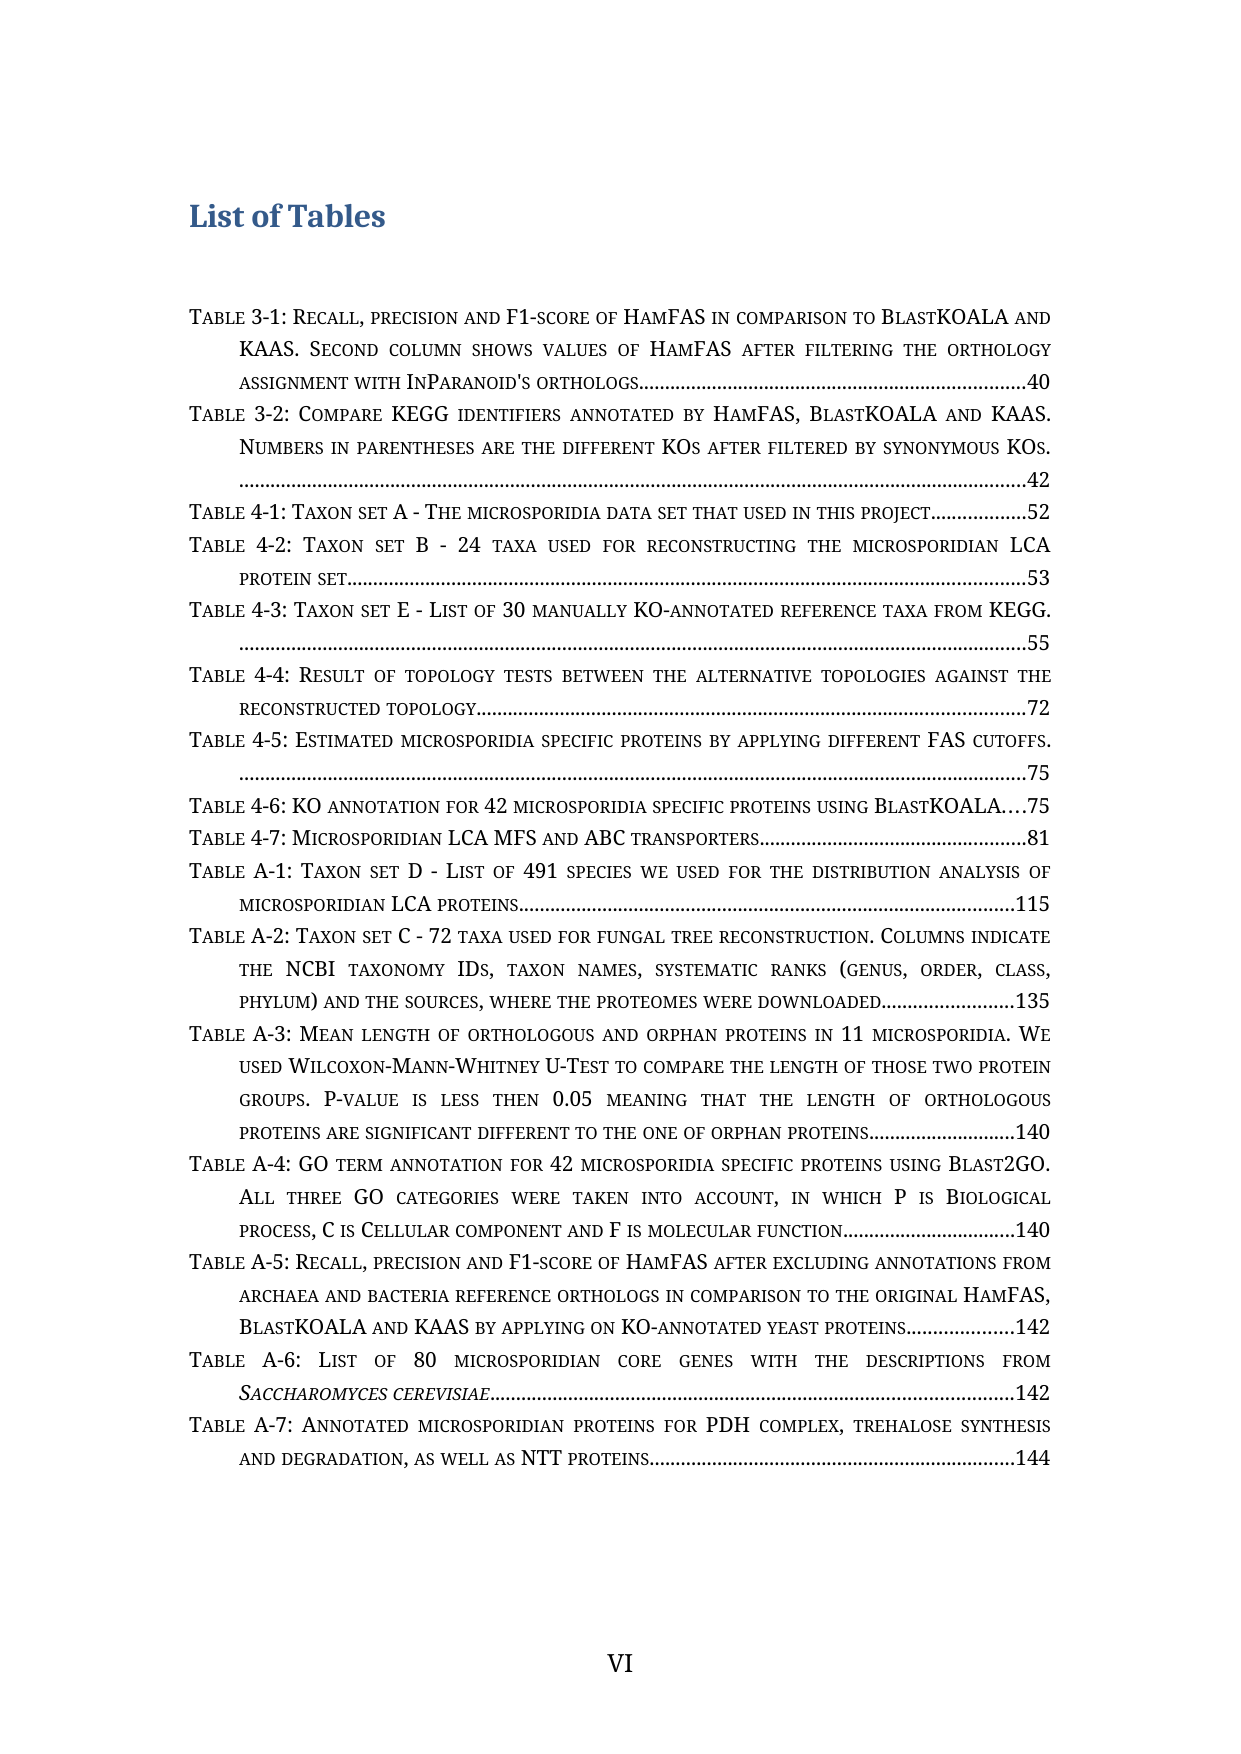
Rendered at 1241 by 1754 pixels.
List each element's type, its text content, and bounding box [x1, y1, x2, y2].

text Table A-2: Taxon set C - 72 taxa used for fungal tree reconstruction. Columns indicate the NCBI taxonomy IDs, taxon names, systematic ranks (genus, order, class, phylum) and the sources, where the proteomes were downloaded. 135 [189, 921, 1051, 1015]
subtitle List of Tables [189, 198, 1051, 236]
text Table A-7: Annotated microsporidian proteins for PDH complex, trehalose synthesis and degradation, as well as NTT proteins 144 [189, 1410, 1051, 1471]
text Table 4-7: Microsporidian LCA MFS and ABC transporters. 81 [189, 823, 1051, 852]
text Table 4-6: KO annotation for 42 microsporidia specific proteins using BlastKOALA 75 [189, 791, 1051, 819]
text Table A-5: Recall, precision and F1-score of HamFAS after excluding annotations from archaea and bacteria reference orthologs in comparison to the original HamFAS, BlastKOALA and KAAS by applying on KO-annotated yeast proteins. 142 [189, 1247, 1051, 1341]
text Table A-6: List of 80 microsporidian core genes with the descriptions from Saccharomyces cerevisiae. 142 [189, 1345, 1051, 1406]
text Table 4-5: Estimated microsporidia specific proteins by applying different FAS cutoffs. 75 [189, 726, 1051, 787]
text Table 4-3: Taxon set E - List of 30 manually KO-annotated reference taxa from KEGG. 55 [189, 595, 1051, 656]
text Table 4-2: Taxon set B - 24 taxa used for reconstructing the microsporidian LCA protein set. 53 [189, 530, 1051, 591]
text Table 3-1: Recall, precision and F1-score of HamFAS in comparison to BlastKOALA and KAAS. Second column shows values of HamFAS after filtering the orthology assignment with InParanoid's orthologs. 40 [189, 302, 1051, 395]
text Table A-3: Mean length of orthologous and orphan proteins in 11 microsporidia. We used Wilcoxon-Mann-Whitney U-Test to compare the length of those two protein groups. P-value is less then 0.05 meaning that the length of orthologous proteins are significant different to the one of orphan proteins. 140 [189, 1019, 1051, 1145]
text Table 4-4: Result of topology tests between the alternative topologies against the reconstructed topology. 72 [189, 660, 1051, 721]
text Table A-1: Taxon set D - List of 491 species we used for the distribution analysis of microsporidian LCA proteins. 115 [189, 856, 1051, 917]
text Table A-4: GO term annotation for 42 microsporidia specific proteins using Blast2GO. All three GO categories were taken into account, in which P is Biological process, C is Cellular component and F is molecular function. 140 [189, 1149, 1051, 1243]
text Table 3-2: Compare KEGG identifiers annotated by HamFAS, BlastKOALA and KAAS. Numbers in parentheses are the different KOs after filtered by synonymous KOs. 42 [189, 399, 1051, 493]
text Table 4-1: Taxon set A - The microsporidia data set that used in this project. 52 [189, 497, 1051, 526]
